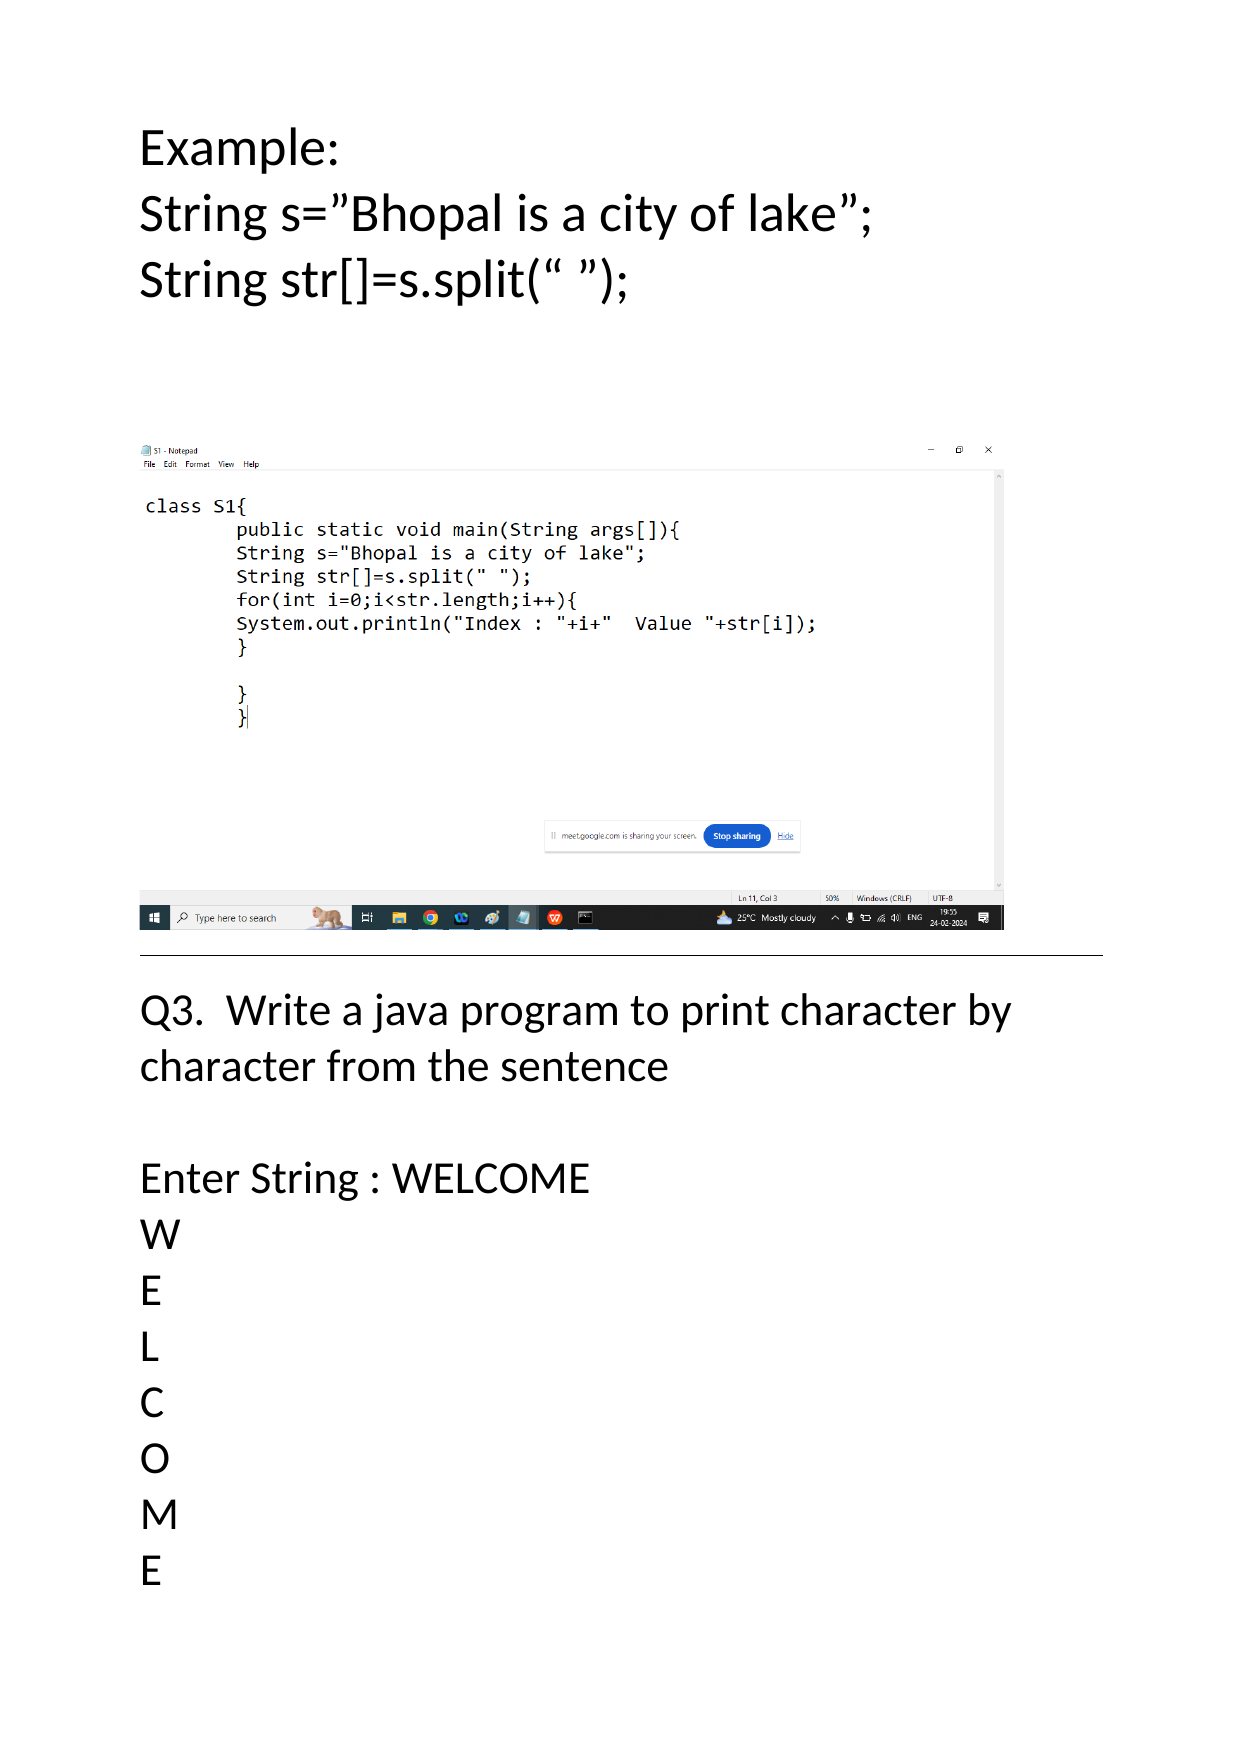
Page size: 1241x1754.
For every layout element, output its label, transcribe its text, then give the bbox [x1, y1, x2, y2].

text E [139, 1541, 1103, 1596]
text E [139, 1261, 1103, 1317]
text String s=”Bhopal is a city of lake”; [139, 179, 1103, 245]
text Q3. Write a java program to print character by character from the sentence [139, 981, 1103, 1093]
text Example: [139, 112, 1103, 179]
text Enter String : WELCOME [139, 1149, 1103, 1205]
text L [139, 1317, 1103, 1373]
text String str[]=s.split(“ ”); [139, 245, 1103, 311]
text O [139, 1429, 1103, 1484]
text W [139, 1205, 1103, 1261]
picture [139, 443, 1004, 930]
text M [139, 1484, 1103, 1541]
text C [139, 1373, 1103, 1429]
